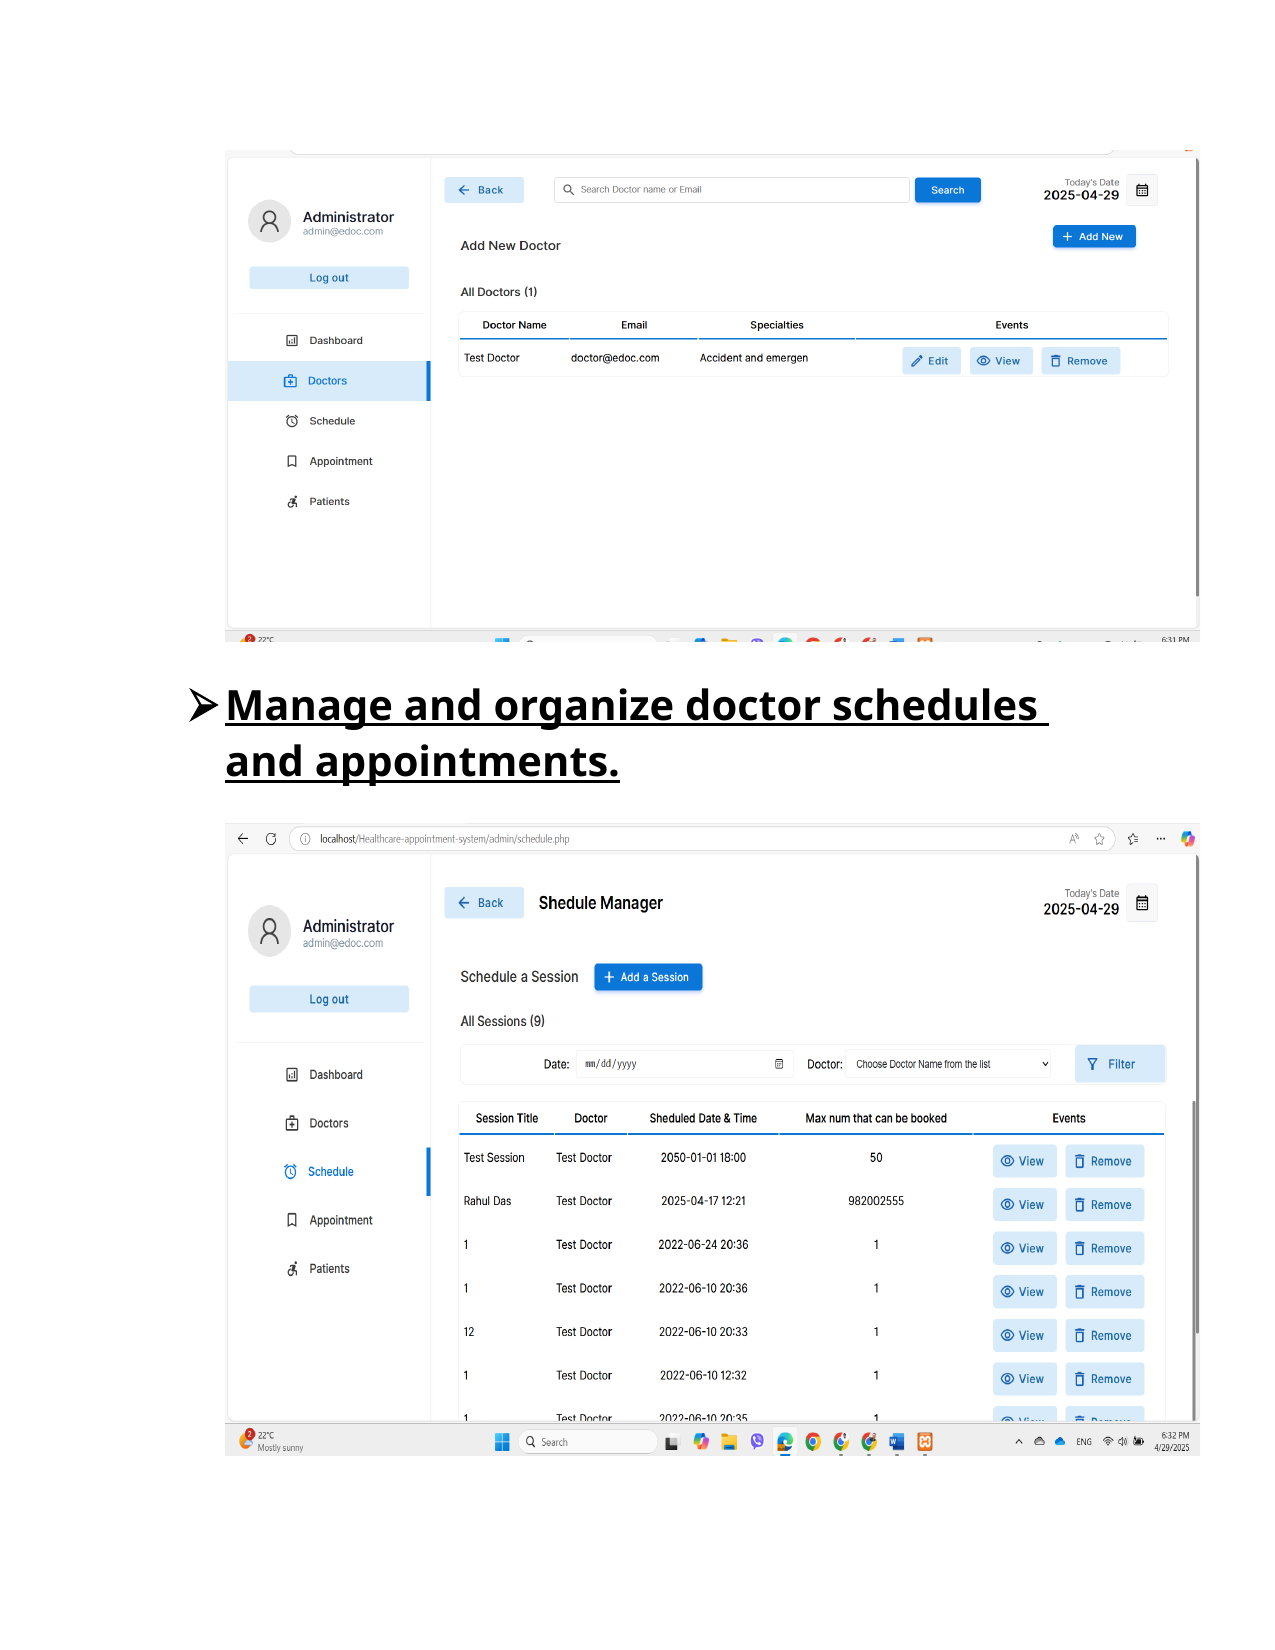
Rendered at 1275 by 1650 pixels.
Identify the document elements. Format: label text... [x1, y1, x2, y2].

picture [225, 150, 1200, 642]
picture [225, 823, 1200, 1456]
list Manage and organize doctor schedules and appointments. [187, 675, 1125, 789]
